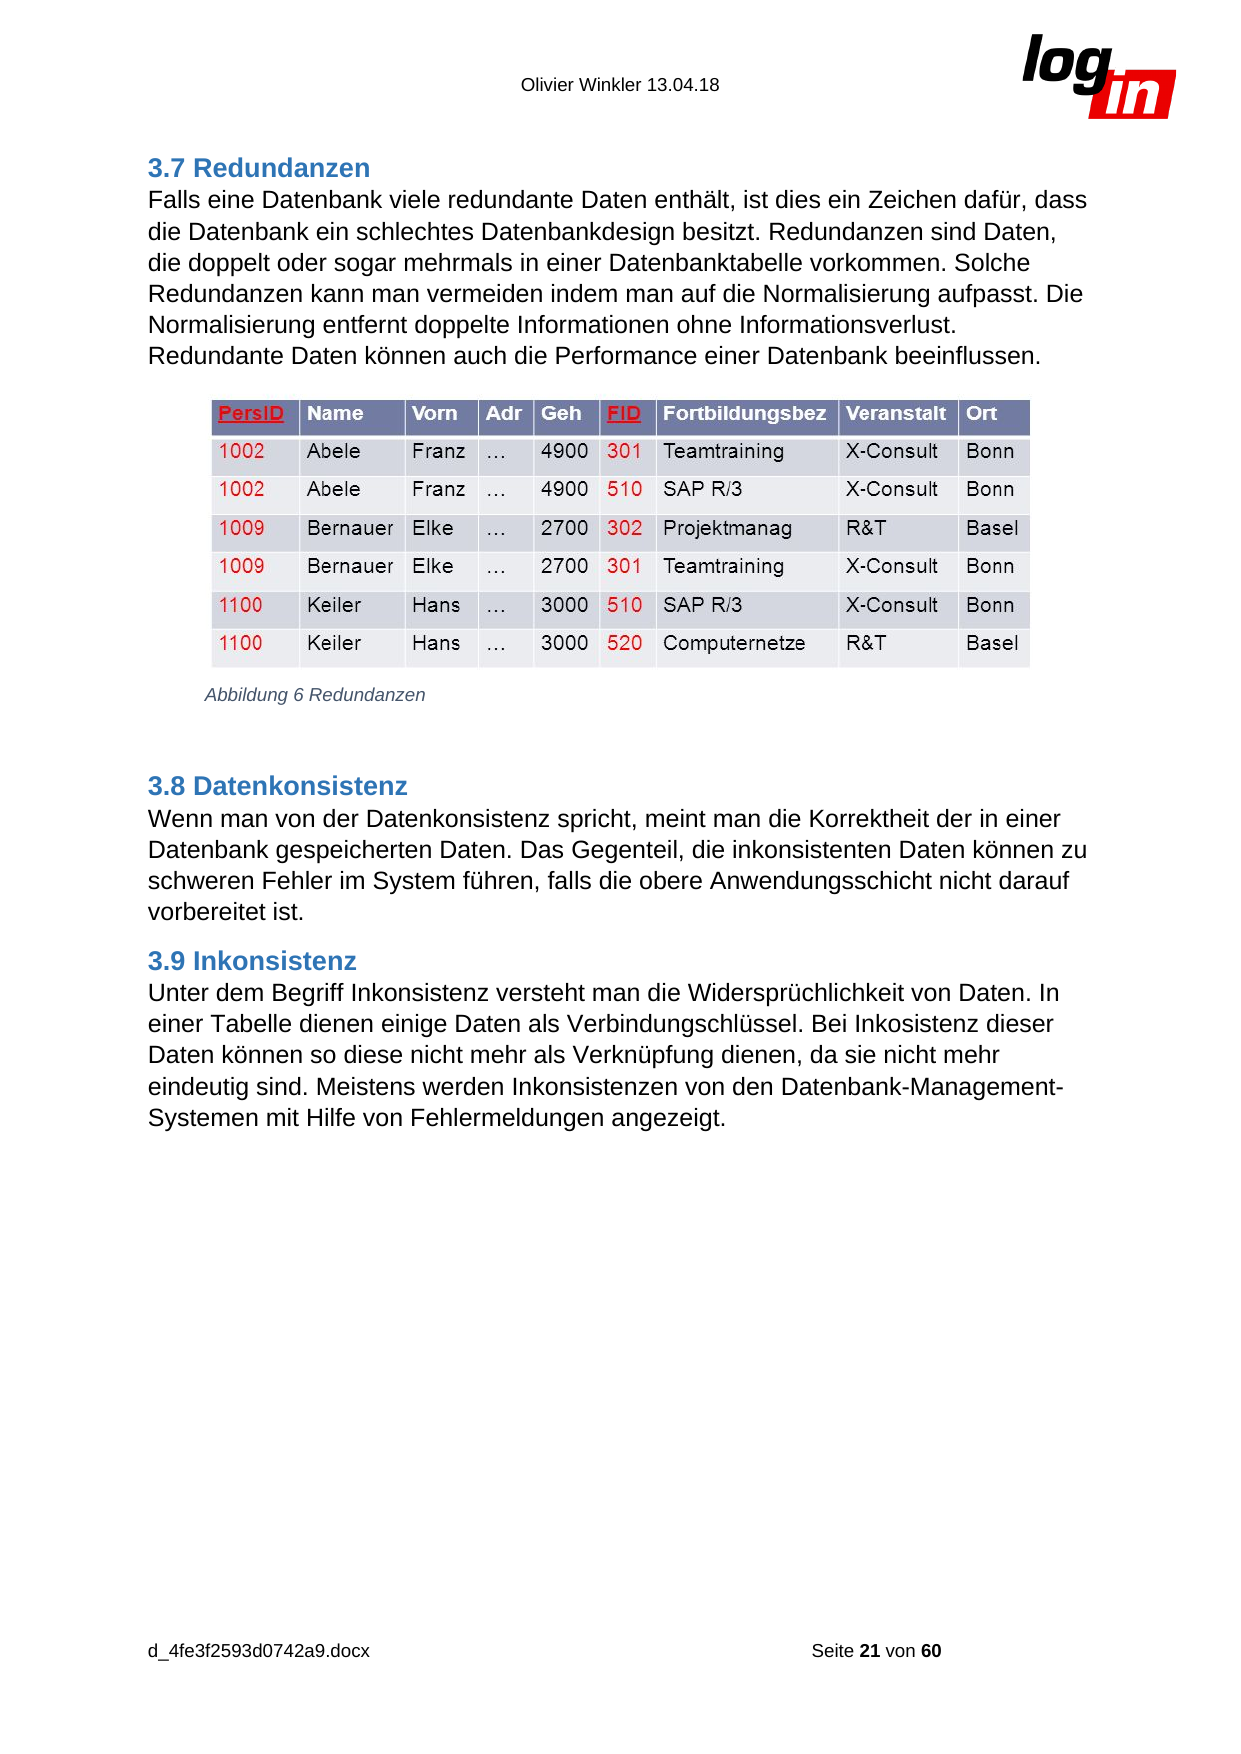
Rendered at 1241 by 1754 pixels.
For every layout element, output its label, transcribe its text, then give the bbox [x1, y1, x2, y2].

text Falls eine Datenbank viele redundante Daten enthält, ist dies ein Zeichen dafür, dass die Datenbank ein schlechtes Datenbankdesign besitzt. Redundanzen sind Daten, die doppelt oder sogar mehrmals in einer Datenbanktabelle vorkommen. Solche Redundanzen kann man vermeiden indem man auf die Normalisierung aufpasst. Die Normalisierung entfernt doppelte Informationen ohne Informationsverlust. Redundante Daten können auch die Performance einer Datenbank beeinflussen. [148, 186, 1093, 369]
picture [1022, 34, 1177, 119]
subtitle 3.8 Datenkonsistenz [148, 770, 1093, 801]
picture [270, 389, 1036, 675]
text Wenn man von der Datenkonsistenz spricht, meint man die Korrektheit der in einer Datenbank gespeicherten Daten. Das Gegenteil, die inkonsistenten Daten können zu schweren Fehler im System führen, falls die obere Anwendungsschicht nicht darauf vorbereitet ist. [148, 804, 1093, 926]
subtitle 3.7 Redundanzen [148, 152, 1093, 183]
subtitle 3.9 Inkonsistenz [148, 945, 1093, 976]
text Unter dem Begriff Inkonsistenz versteht man die Widersprüchlichkeit von Daten. In einer Tabelle dienen einige Daten als Verbindungschlüssel. Bei Inkosistenz dieser Daten können so diese nicht mehr als Verknüpfung dienen, da sie nicht mehr eindeutig sind. Meistens werden Inkonsistenzen von den Datenbank-Management-Systemen mit Hilfe von Fehlermeldungen angezeigt. [148, 978, 1093, 1131]
